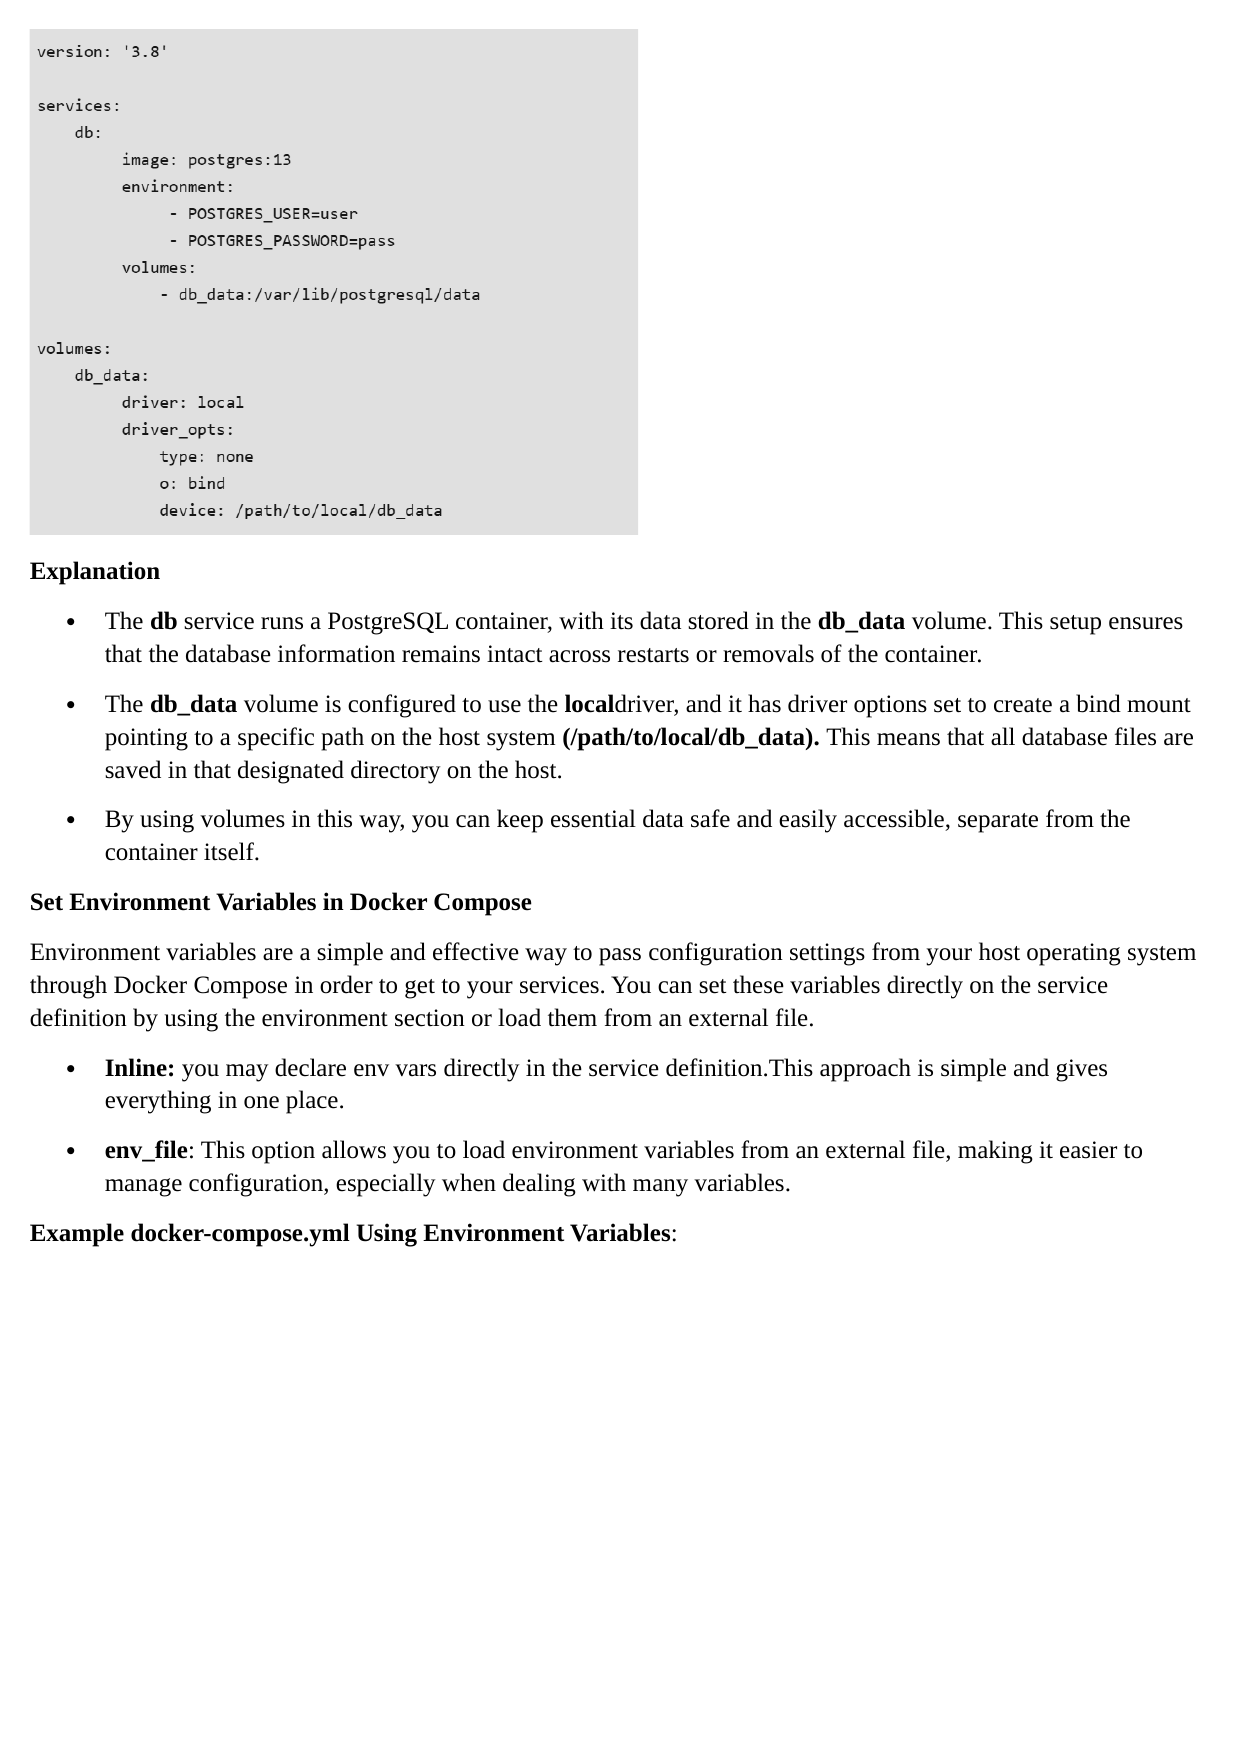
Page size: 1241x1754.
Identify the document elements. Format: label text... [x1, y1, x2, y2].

picture [29, 29, 639, 535]
list By using volumes in this way, you can keep essential data safe and easily accessible, separate from the container itself. [67, 804, 1211, 866]
text Explanation [29, 556, 1211, 585]
list The db service runs a PostgreSQL container, with its data stored in the db_data volume. This setup ensures that the database information remains intact across restarts or removals of the container. [67, 606, 1211, 668]
list env_file: This option allows you to load environment variables from an external file, making it easier to manage configuration, especially when dealing with many variables. [67, 1135, 1211, 1197]
text Example docker-compose.yml Using Environment Variables: [29, 1218, 1211, 1247]
list Inline: you may declare env vars directly in the service definition.This approach is simple and gives everything in one place. [67, 1053, 1211, 1114]
text Set Environment Variables in Docker Compose [29, 887, 1211, 916]
text Environment variables are a simple and effective way to pass configuration settings from your host operating system through Docker Compose in order to get to your services. You can set these variables directly on the service definition by using the environment section or load them from an external file. [29, 937, 1211, 1032]
list The db_data volume is configured to use the localdriver, and it has driver options set to create a bind mount pointing to a specific path on the host system (/path/to/local/db_data). This means that all database files are saved in that designated directory on the host. [67, 689, 1211, 783]
